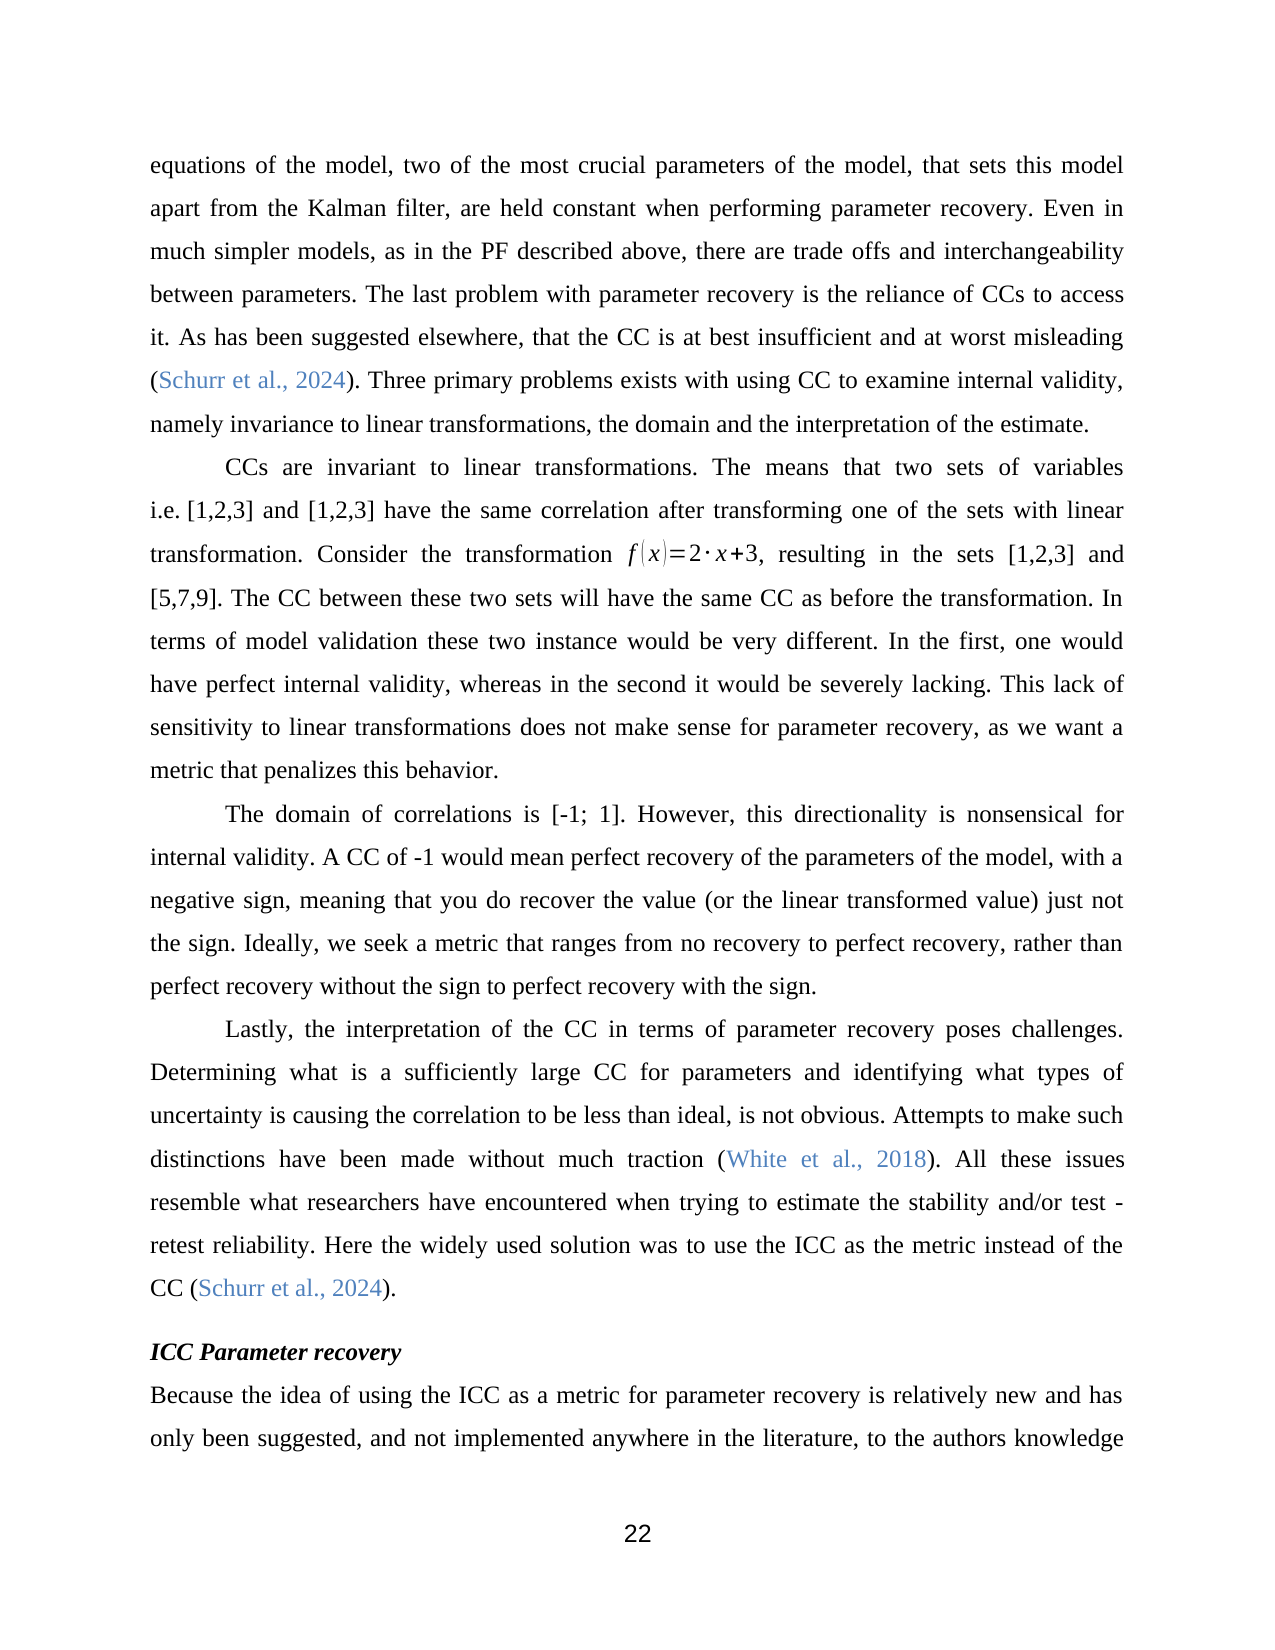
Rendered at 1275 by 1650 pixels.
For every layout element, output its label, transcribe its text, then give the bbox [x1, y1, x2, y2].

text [150, 150, 1125, 437]
text CCs are invariant to linear transformations. The means that two sets of variables i.e. [1,2,3] and [1,2,3] have the same correlation after transforming one of the sets with linear transformation. Consider the transformation , resulting in the sets [1,2,3] and [5,7,9]. The CC between these two sets will have the same CC as before the transformation. In terms of model validation these two instance would be very different. In the first, one would have perfect internal validity, whereas in the second it would be severely lacking. This lack of sensitivity to linear transformations does not make sense for parameter recovery, as we want a metric that penalizes this behavior. [150, 452, 1125, 784]
text The domain of correlations is [-1; 1]. However, this directionality is nonsensical for internal validity. A CC of -1 would mean perfect recovery of the parameters of the model, with a negative sign, meaning that you do recover the value (or the linear transformed value) just not the sign. Ideally, we seek a metric that ranges from no recovery to perfect recovery, rather than perfect recovery without the sign to perfect recovery with the sign. [150, 799, 1125, 1000]
text Lastly, the interpretation of the CC in terms of parameter recovery poses challenges. Determining what is a sufficiently large CC for parameters and identifying what types of uncertainty is causing the correlation to be less than ideal, is not obvious. Attempts to make such distinctions have been made without much traction (White et al., 2018). All these issues resemble what researchers have encountered when trying to estimate the stability and/or test -retest reliability. Here the widely used solution was to use the ICC as the metric instead of the CC (Schurr et al., 2024). [150, 1014, 1125, 1302]
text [150, 1380, 1125, 1452]
subtitle ICC Parameter recovery [150, 1337, 1125, 1366]
